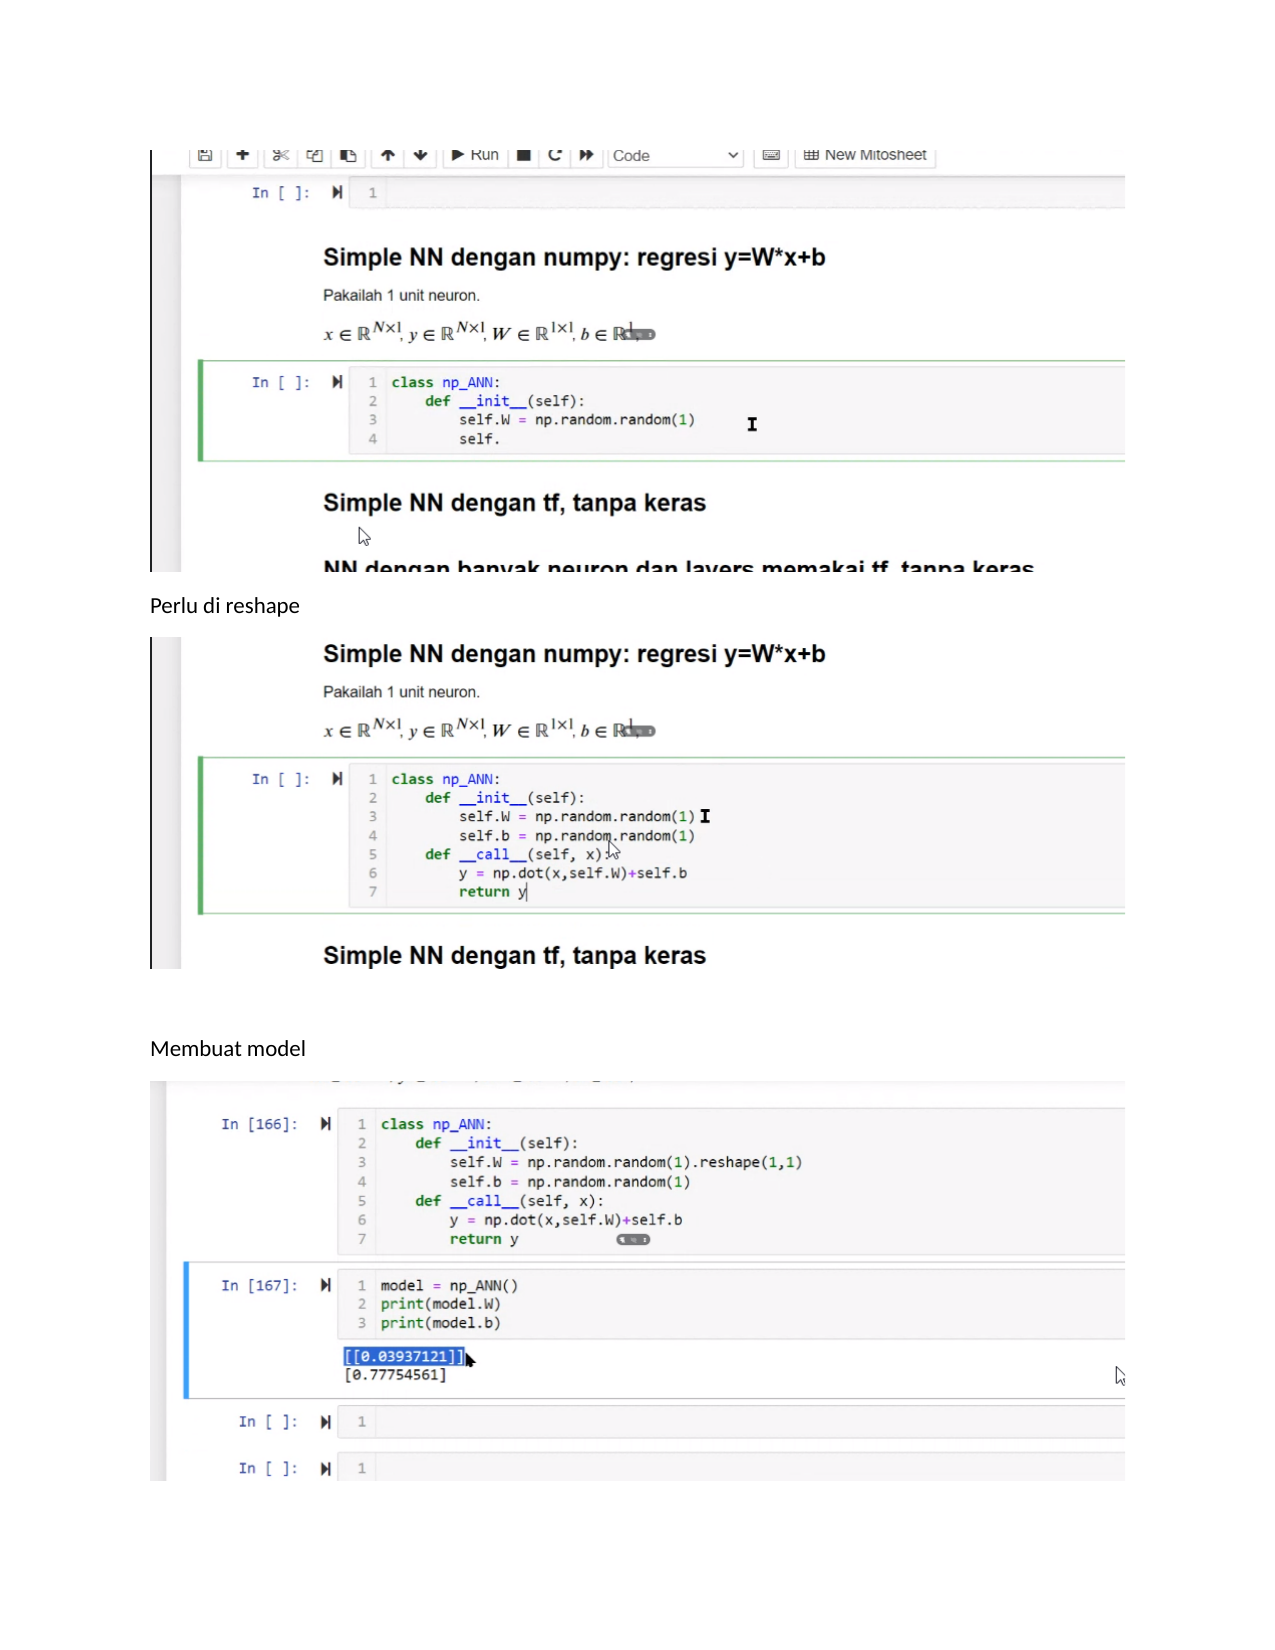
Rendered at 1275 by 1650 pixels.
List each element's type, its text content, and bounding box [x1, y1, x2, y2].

picture [150, 1081, 1125, 1481]
picture [150, 150, 1125, 572]
text Perlu di reshape [150, 591, 1125, 619]
picture [150, 637, 1125, 969]
text Membuat model [150, 1034, 1125, 1062]
